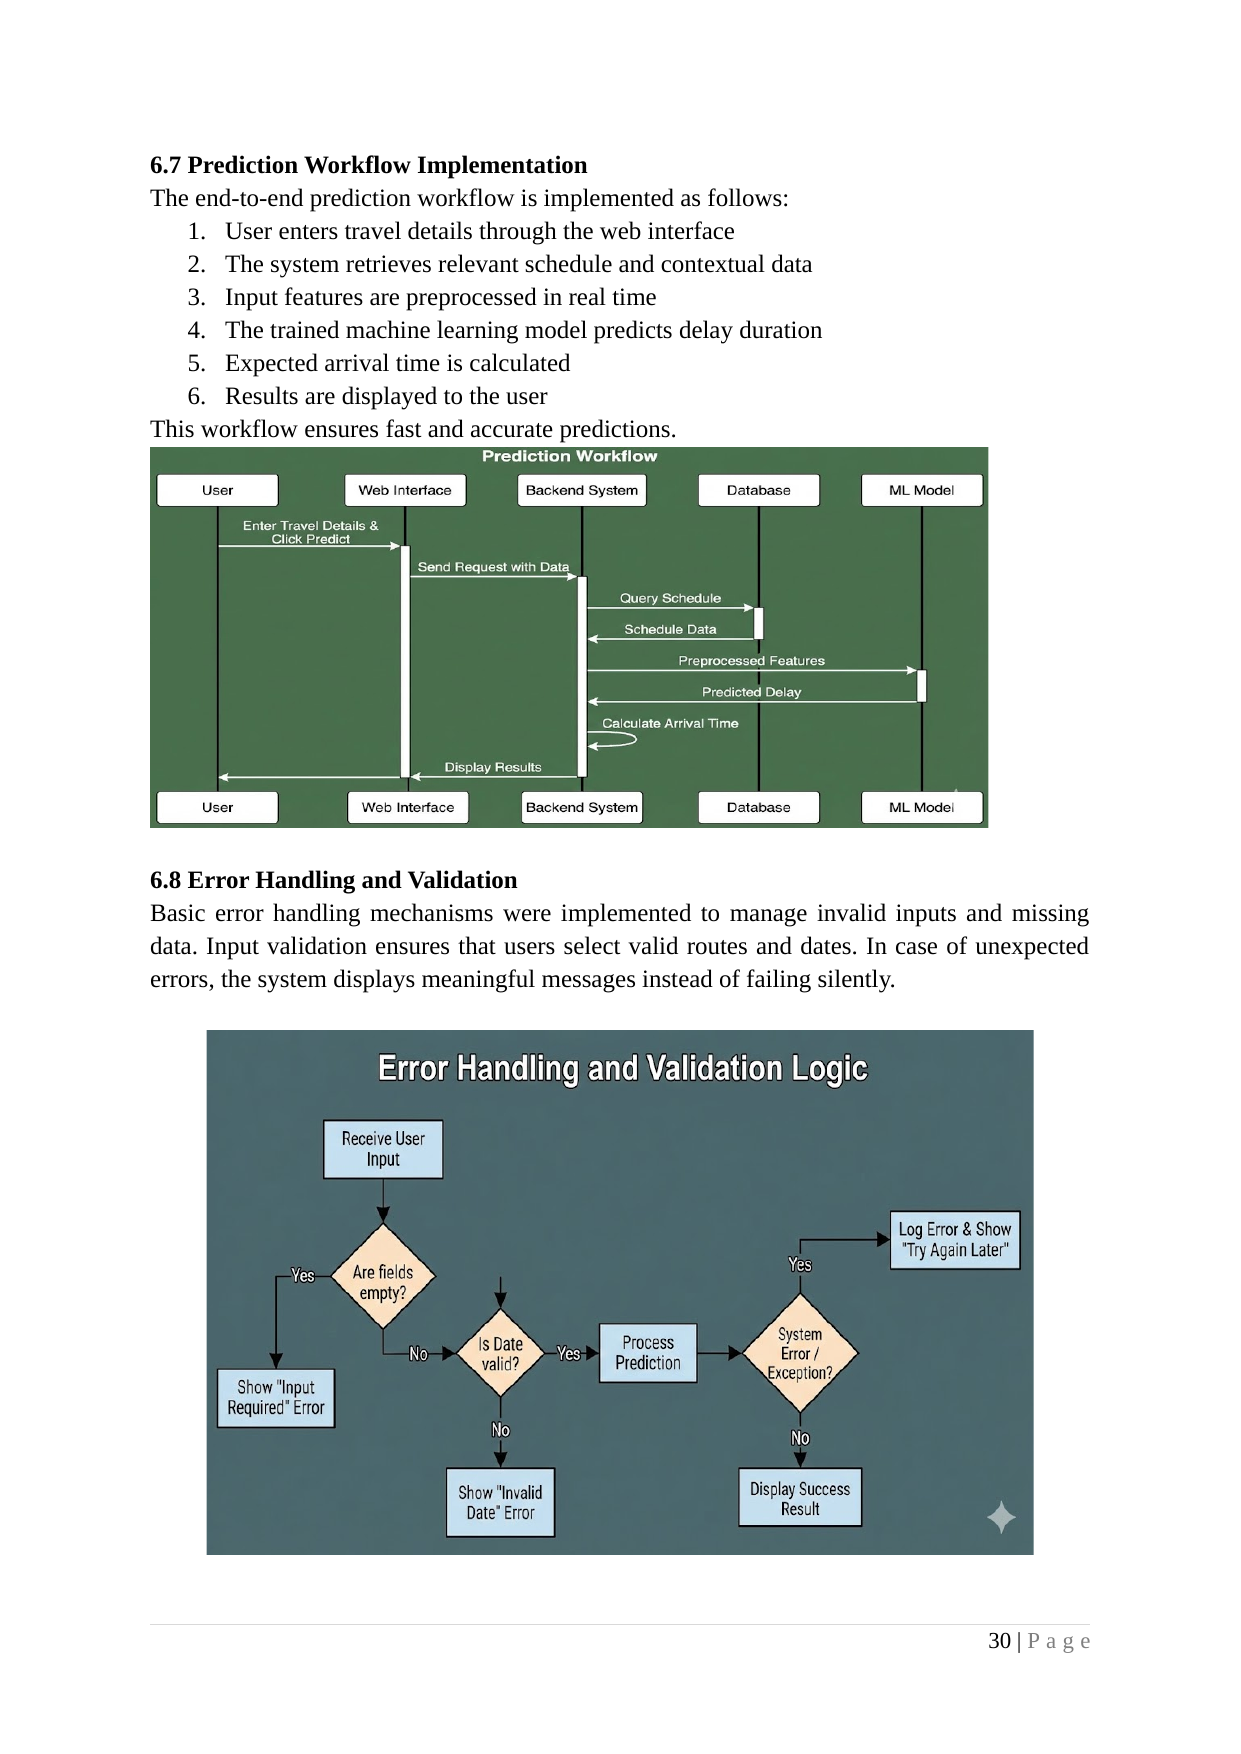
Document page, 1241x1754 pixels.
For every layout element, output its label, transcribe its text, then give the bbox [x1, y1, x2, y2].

list Input features are preprocessed in real time [187, 282, 1090, 311]
picture [206, 1030, 1034, 1555]
text This workflow ensures fast and accurate predictions. [150, 414, 1090, 443]
picture [150, 447, 989, 828]
list User enters travel details through the web interface [187, 216, 1090, 245]
text Basic error handling mechanisms were implemented to manage invalid inputs and missing data. Input validation ensures that users select valid routes and dates. In case of unexpected errors, the system displays meaningful messages instead of failing silently. [150, 898, 1090, 993]
list Results are displayed to the user [187, 381, 1090, 410]
list The system retrieves relevant schedule and contextual data [187, 249, 1090, 278]
text 6.7 Prediction Workflow Implementation [150, 150, 1090, 179]
text 6.8 Error Handling and Validation [150, 865, 1090, 894]
list The trained machine learning model predicts delay duration [187, 315, 1090, 344]
list Expected arrival time is calculated [187, 348, 1090, 377]
text The end-to-end prediction workflow is implemented as follows: [150, 183, 1090, 212]
